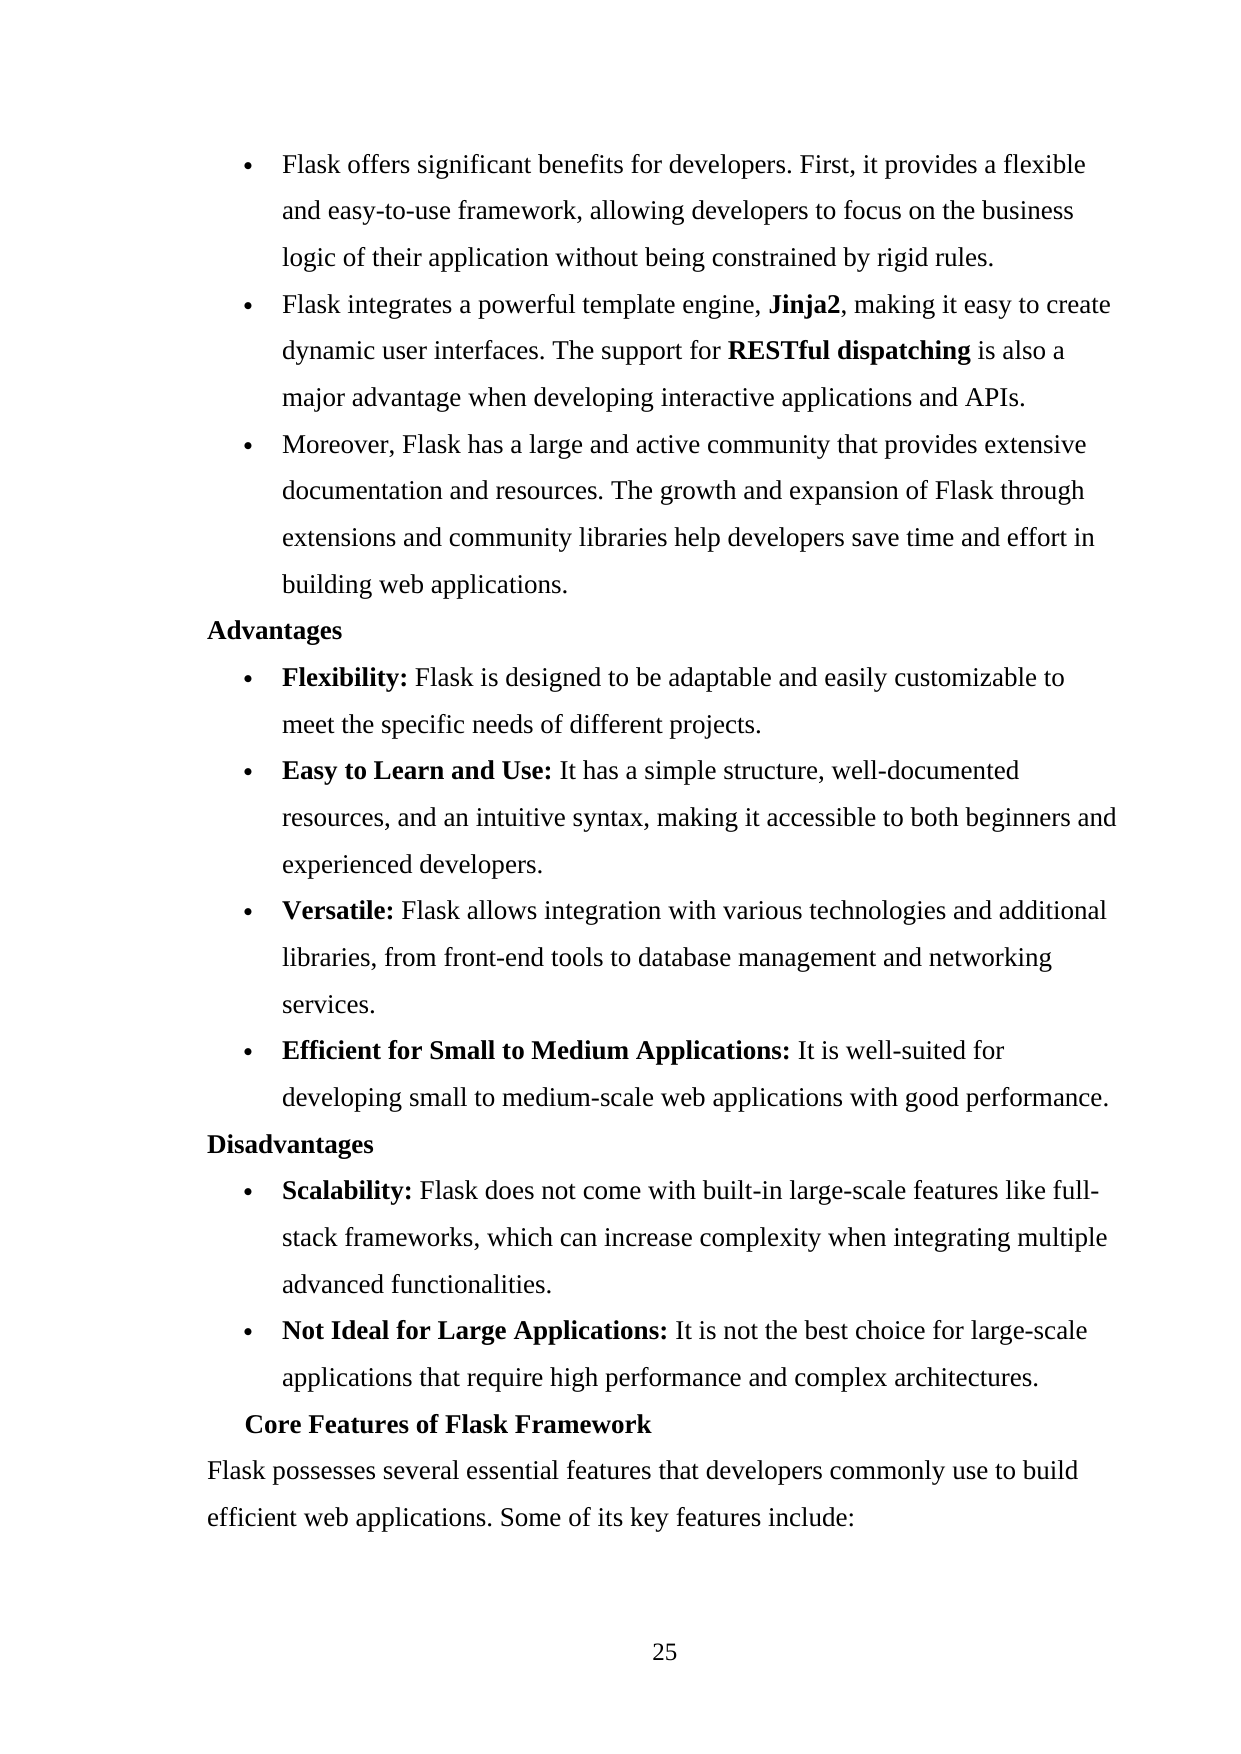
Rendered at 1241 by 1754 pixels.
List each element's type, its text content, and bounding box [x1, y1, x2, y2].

list Flexibility: Flask is designed to be adaptable and easily customizable to meet the specific needs of different projects. [244, 661, 1122, 739]
list Flask offers significant benefits for developers. First, it provides a flexible and easy-to-use framework, allowing developers to focus on the business logic of their application without being constrained by rigid rules. [244, 148, 1122, 272]
list Versatile: Flask allows integration with various technologies and additional libraries, from front-end tools to database management and networking services. [244, 894, 1122, 1019]
list Moreover, Flask has a large and active community that provides extensive documentation and resources. The growth and expansion of Flask through extensions and community libraries help developers save time and effort in building web applications. [244, 428, 1122, 599]
list Not Ideal for Large Applications: It is not the best choice for large-scale applications that require high performance and complex architectures. [244, 1314, 1122, 1392]
text Core Features of Flask Framework [207, 1408, 1122, 1439]
text Advantages [207, 614, 1122, 646]
list Efficient for Small to Medium Applications: It is well-suited for developing small to medium-scale web applications with good performance. [244, 1034, 1122, 1112]
text Disadvantages [207, 1128, 1122, 1159]
list Easy to Learn and Use: It has a simple structure, well-documented resources, and an intuitive syntax, making it accessible to both beginners and experienced developers. [244, 754, 1122, 879]
list Flask integrates a powerful template engine, Jinja2, making it easy to create dynamic user interfaces. The support for RESTful dispatching is also a major advantage when developing interactive applications and APIs. [244, 288, 1122, 412]
text Flask possesses several essential features that developers commonly use to build efficient web applications. Some of its key features include: [207, 1454, 1122, 1532]
list Scalability: Flask does not come with built-in large-scale features like full-stack frameworks, which can increase complexity when integrating multiple advanced functionalities. [244, 1174, 1122, 1299]
